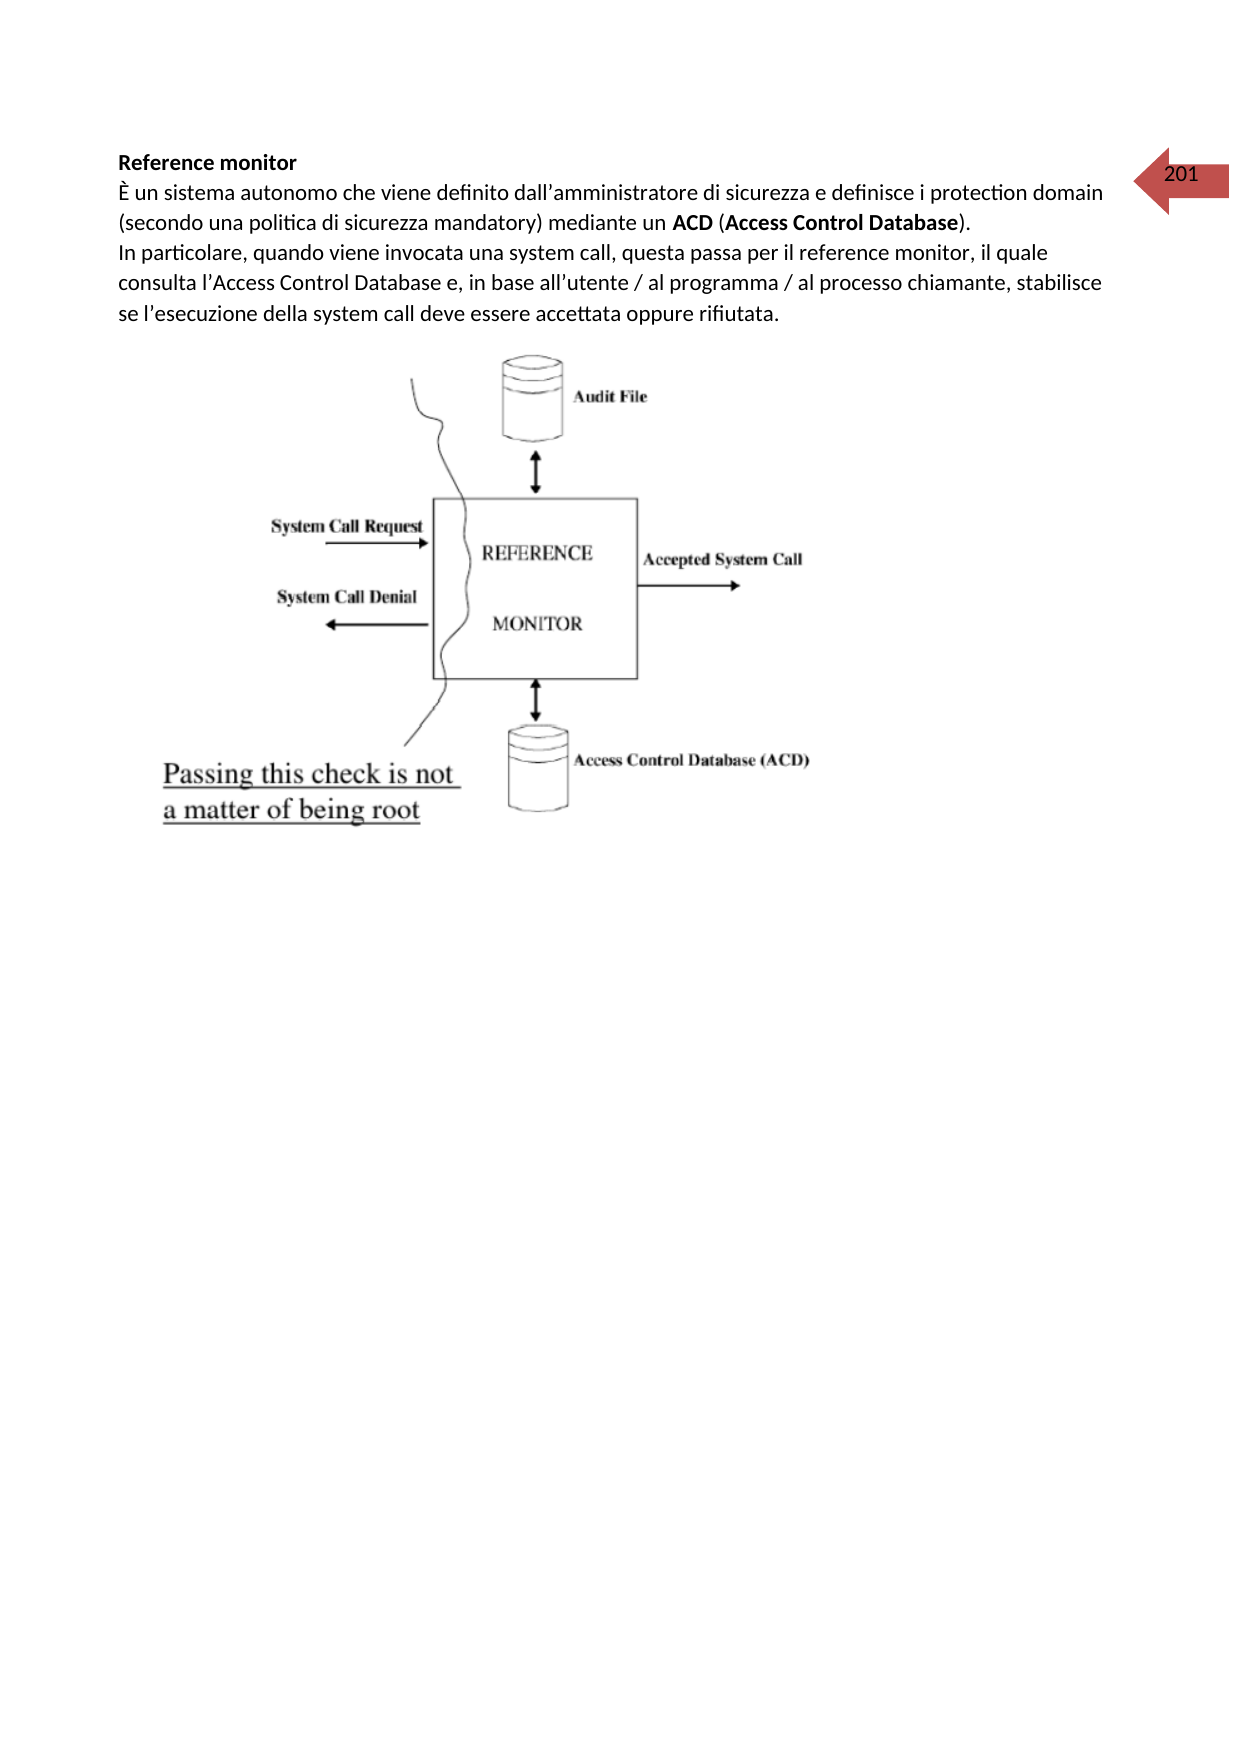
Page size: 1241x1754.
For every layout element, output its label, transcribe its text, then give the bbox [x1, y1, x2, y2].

picture [118, 345, 882, 851]
text Reference monitor È un sistema autonomo che viene definito dall’amministratore di sicurezza e definisce i protection domain (secondo una politica di sicurezza mandatory) mediante un ACD (Access Control Database). In particolare, quando viene invocata una system call, questa passa per il reference monitor, il quale consulta l’Access Control Database e, in base all’utente / al programma / al processo chiamante, stabilisce se l’esecuzione della system call deve essere accettata oppure rifiutata. [118, 148, 1122, 327]
